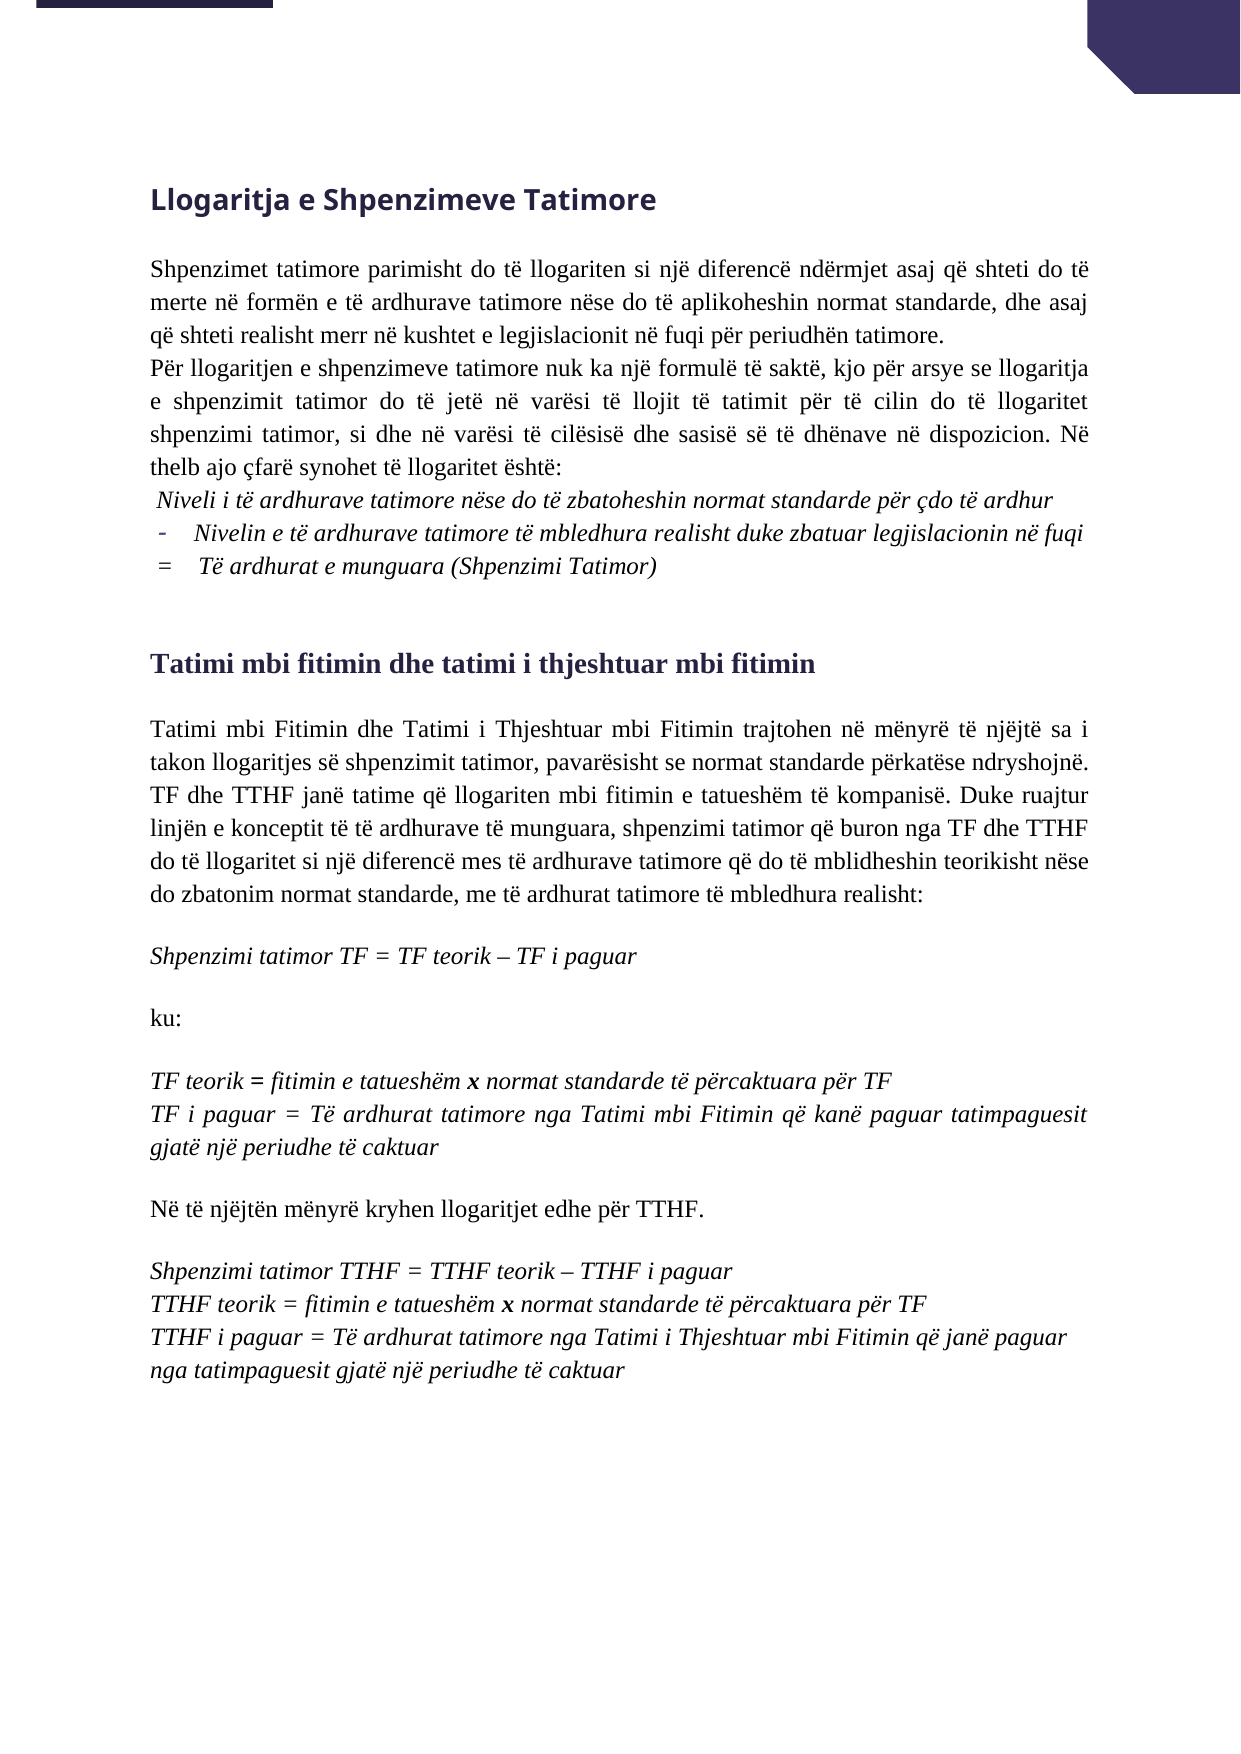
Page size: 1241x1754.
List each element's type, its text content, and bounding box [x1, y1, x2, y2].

text Tatimi mbi Fitimin dhe Tatimi i Thjeshtuar mbi Fitimin trajtohen në mënyrë të njëjtë sa i takon llogaritjes së shpenzimit tatimor, pavarësisht se normat standarde përkatëse ndryshojnë. TF dhe TTHF janë tatime që llogariten mbi fitimin e tatueshëm të kompanisë. Duke ruajtur linjën e konceptit të të ardhurave të munguara, shpenzimi tatimor që buron nga TF dhe TTHF do të llogaritet si një diferencë mes të ardhurave tatimore që do të mblidheshin teorikisht nëse do zbatonim normat standarde, me të ardhurat tatimore të mbledhura realisht: [150, 714, 1090, 908]
text TTHF teorik = fitimin e tatueshëm x normat standarde të përcaktuara për TF [150, 1289, 1090, 1318]
subtitle Llogaritja e Shpenzimeve Tatimore [150, 179, 1090, 219]
text Shpenzimet tatimore parimisht do të llogariten si një diferencë ndërmjet asaj që shteti do të merte në formën e të ardhurave tatimore nëse do të aplikoheshin normat standarde, dhe asaj që shteti realisht merr në kushtet e legjislacionit në fuqi për periudhën tatimore. [150, 254, 1090, 349]
list Nivelin e të ardhurave tatimore të mbledhura realisht duke zbatuar legjislacionin në fuqi [156, 518, 1090, 547]
text = Të ardhurat e munguara (Shpenzimi Tatimor) [156, 551, 1090, 580]
text TF i paguar = Të ardhurat tatimore nga Tatimi mbi Fitimin që kanë paguar tatimpaguesit gjatë një periudhe të caktuar [150, 1099, 1090, 1161]
text Shpenzimi tatimor TF = TF teorik – TF i paguar [150, 941, 1090, 970]
text Në të njëjtën mënyrë kryhen llogaritjet edhe për TTHF. [150, 1194, 1090, 1223]
text TF teorik = fitimin e tatueshëm x normat standarde të përcaktuara për TF [150, 1066, 1090, 1094]
text Tatimi mbi fitimin dhe tatimi i thjeshtuar mbi fitimin [150, 646, 1090, 680]
text TTHF i paguar = Të ardhurat tatimore nga Tatimi i Thjeshtuar mbi Fitimin që janë paguar nga tatimpaguesit gjatë një periudhe të caktuar [150, 1322, 1090, 1384]
text Për llogaritjen e shpenzimeve tatimore nuk ka një formulë të saktë, kjo për arsye se llogaritja e shpenzimit tatimor do të jetë në varësi të llojit të tatimit për të cilin do të llogaritet shpenzimi tatimor, si dhe në varësi të cilësisë dhe sasisë së të dhënave në dispozicion. Në thelb ajo çfarë synohet të llogaritet është: [150, 353, 1090, 481]
text Shpenzimi tatimor TTHF = TTHF teorik – TTHF i paguar [150, 1256, 1090, 1285]
text ku: [150, 1003, 1090, 1032]
text Niveli i të ardhurave tatimore nëse do të zbatoheshin normat standarde për çdo të ardhur [150, 485, 1090, 514]
